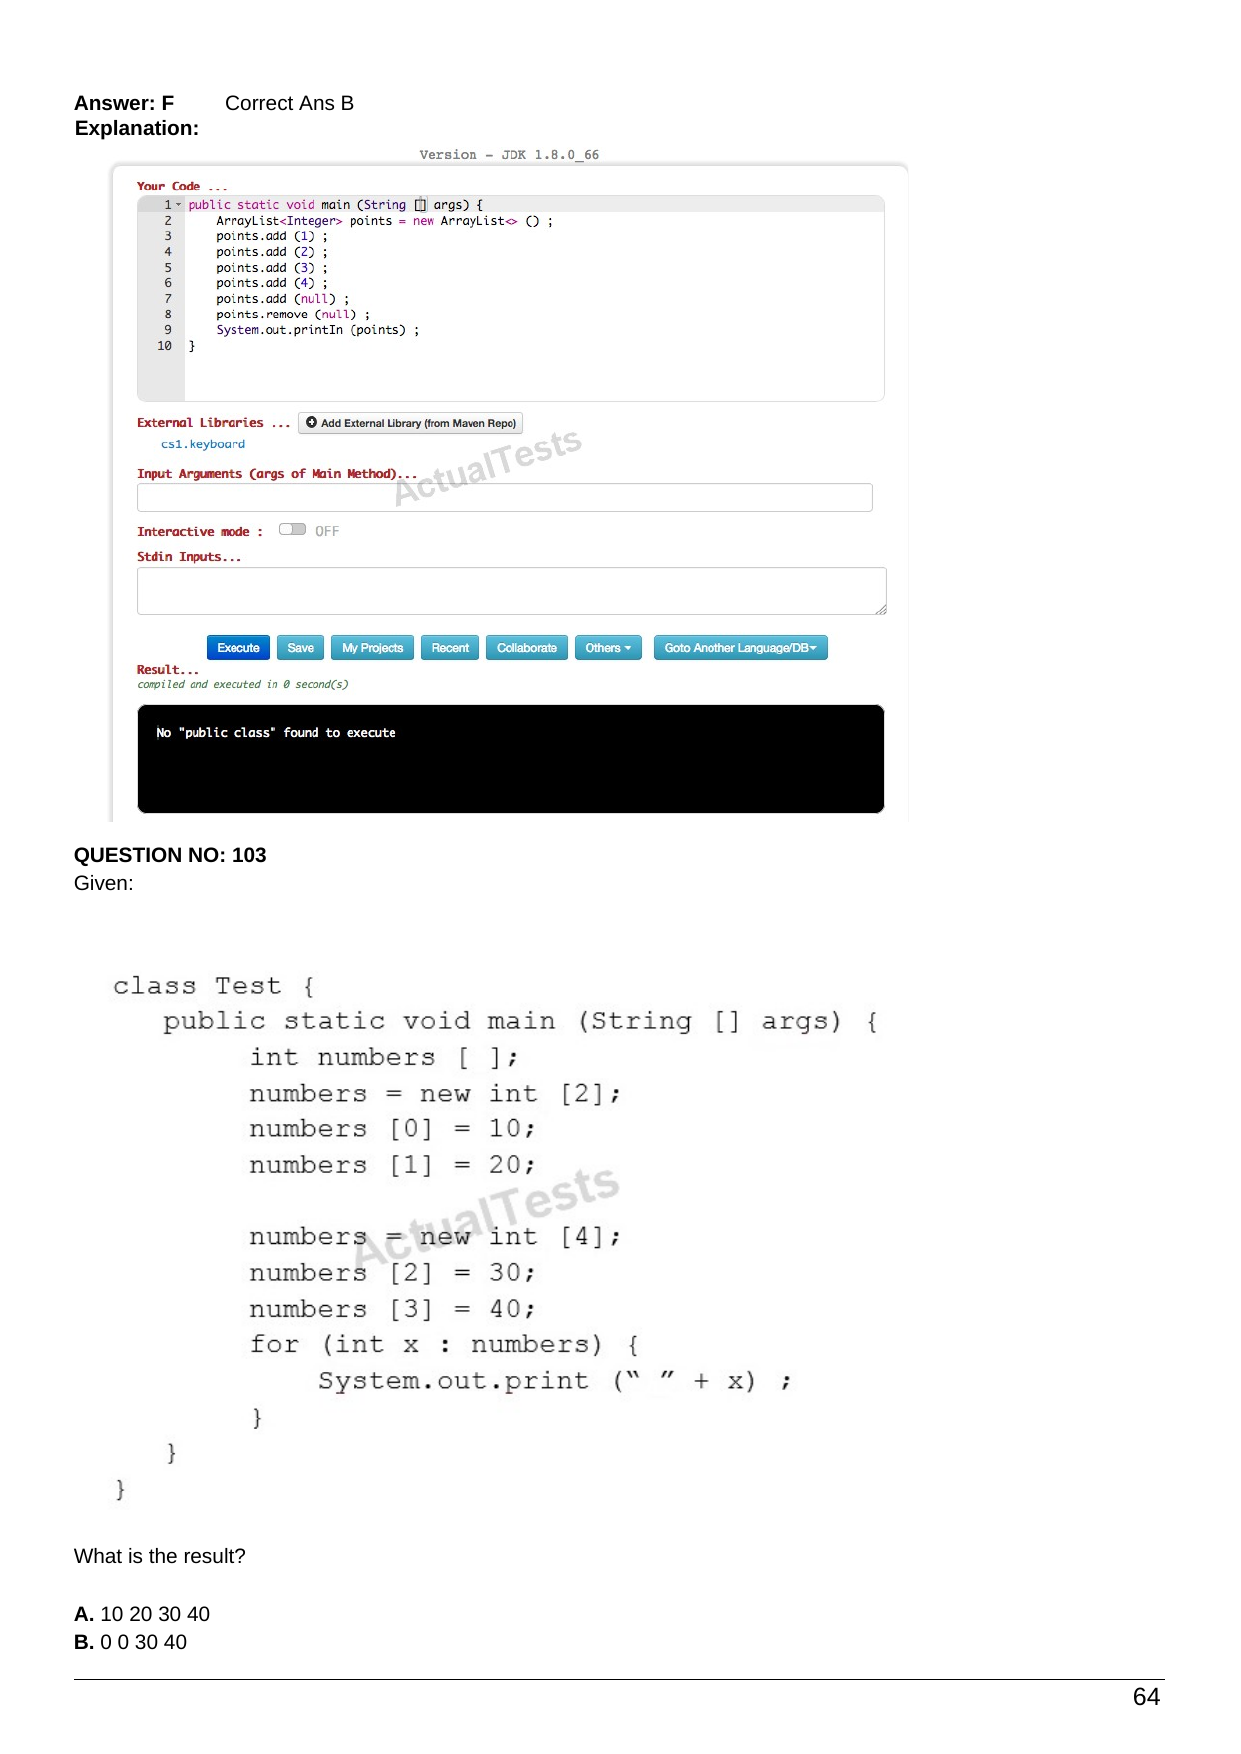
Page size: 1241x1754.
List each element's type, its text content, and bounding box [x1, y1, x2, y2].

text Answer: F Correct Ans B Explanation: [73, 90, 476, 140]
text Given: [73, 871, 1130, 895]
text QUESTION NO: 103 [73, 843, 476, 867]
text A. 10 20 30 40 [73, 1602, 476, 1626]
text B. 0 0 30 40 [73, 1630, 476, 1654]
text What is the result? [73, 1543, 1130, 1567]
picture [75, 147, 909, 822]
picture [75, 960, 909, 1526]
